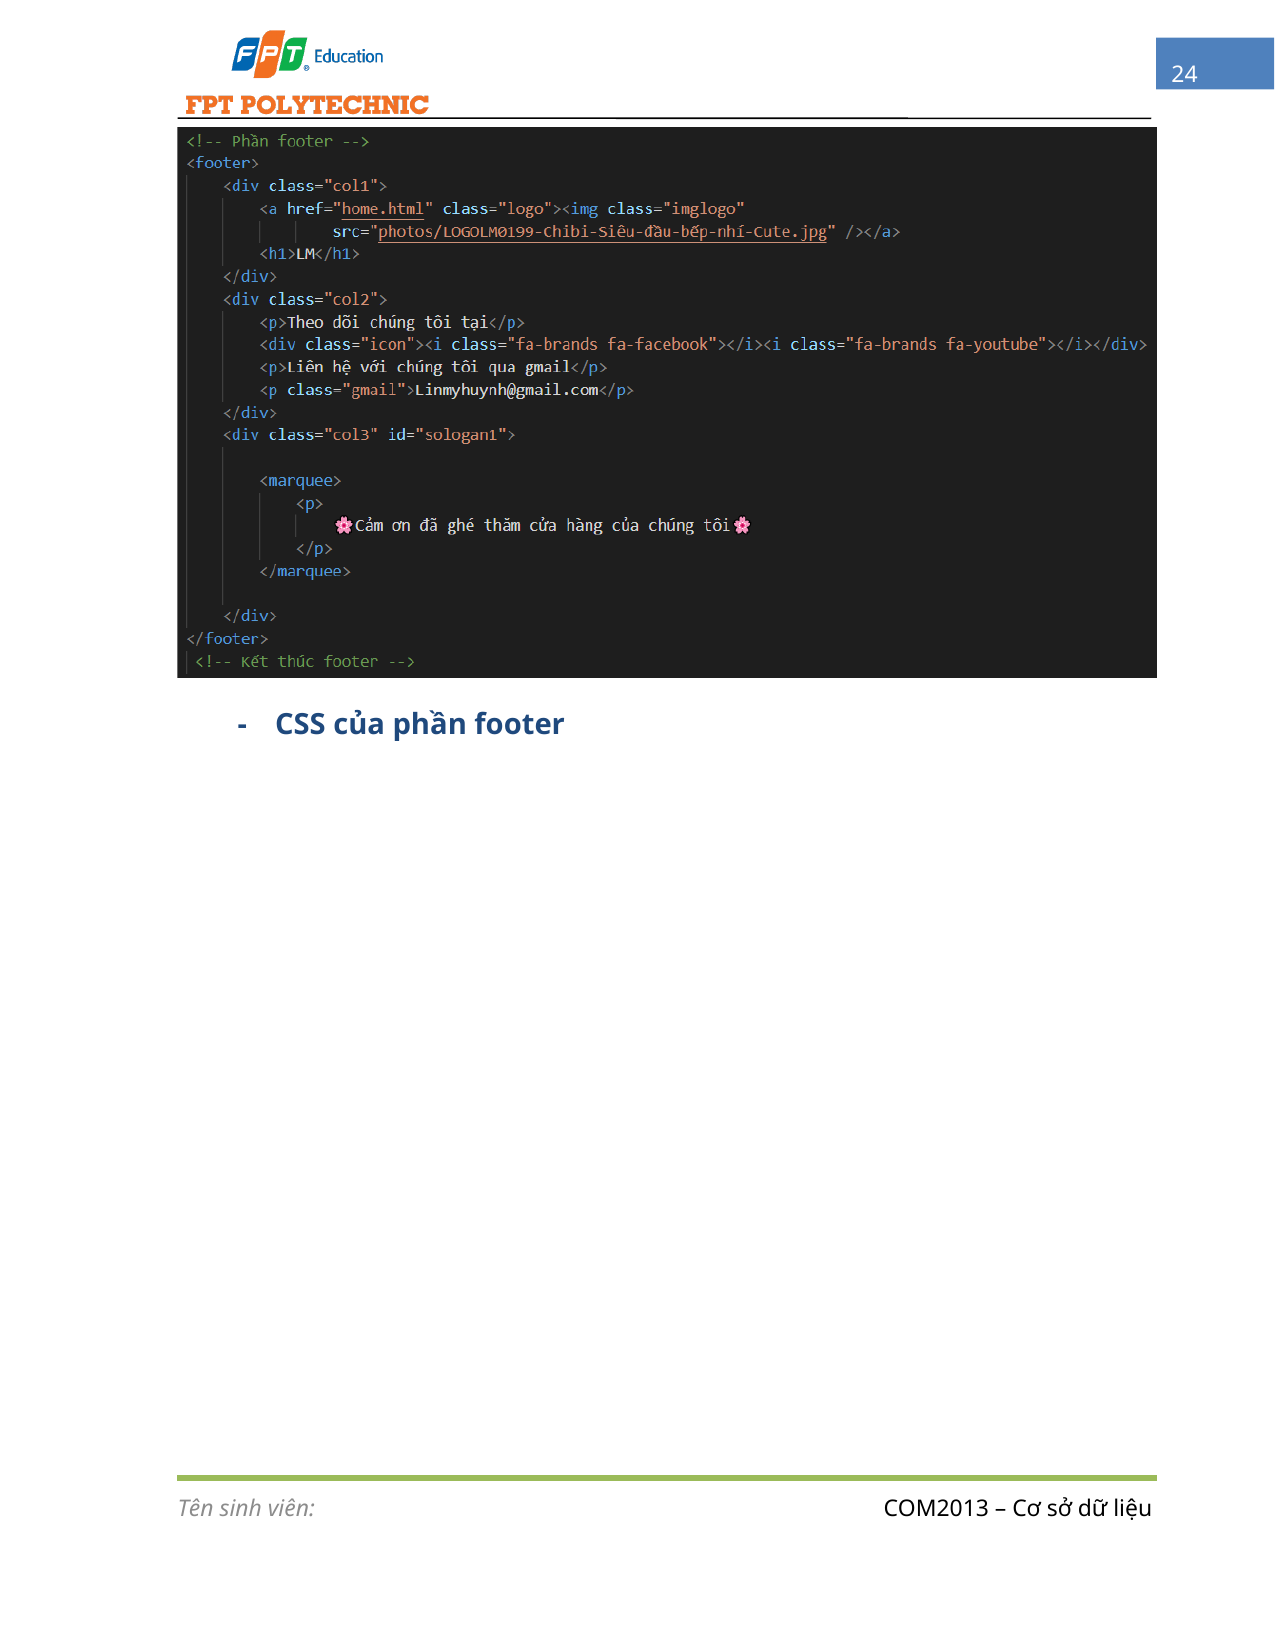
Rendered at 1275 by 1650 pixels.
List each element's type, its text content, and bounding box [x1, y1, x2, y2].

picture [177, 127, 1157, 678]
picture [177, 22, 437, 122]
list CSS của phần footer [237, 703, 1157, 743]
